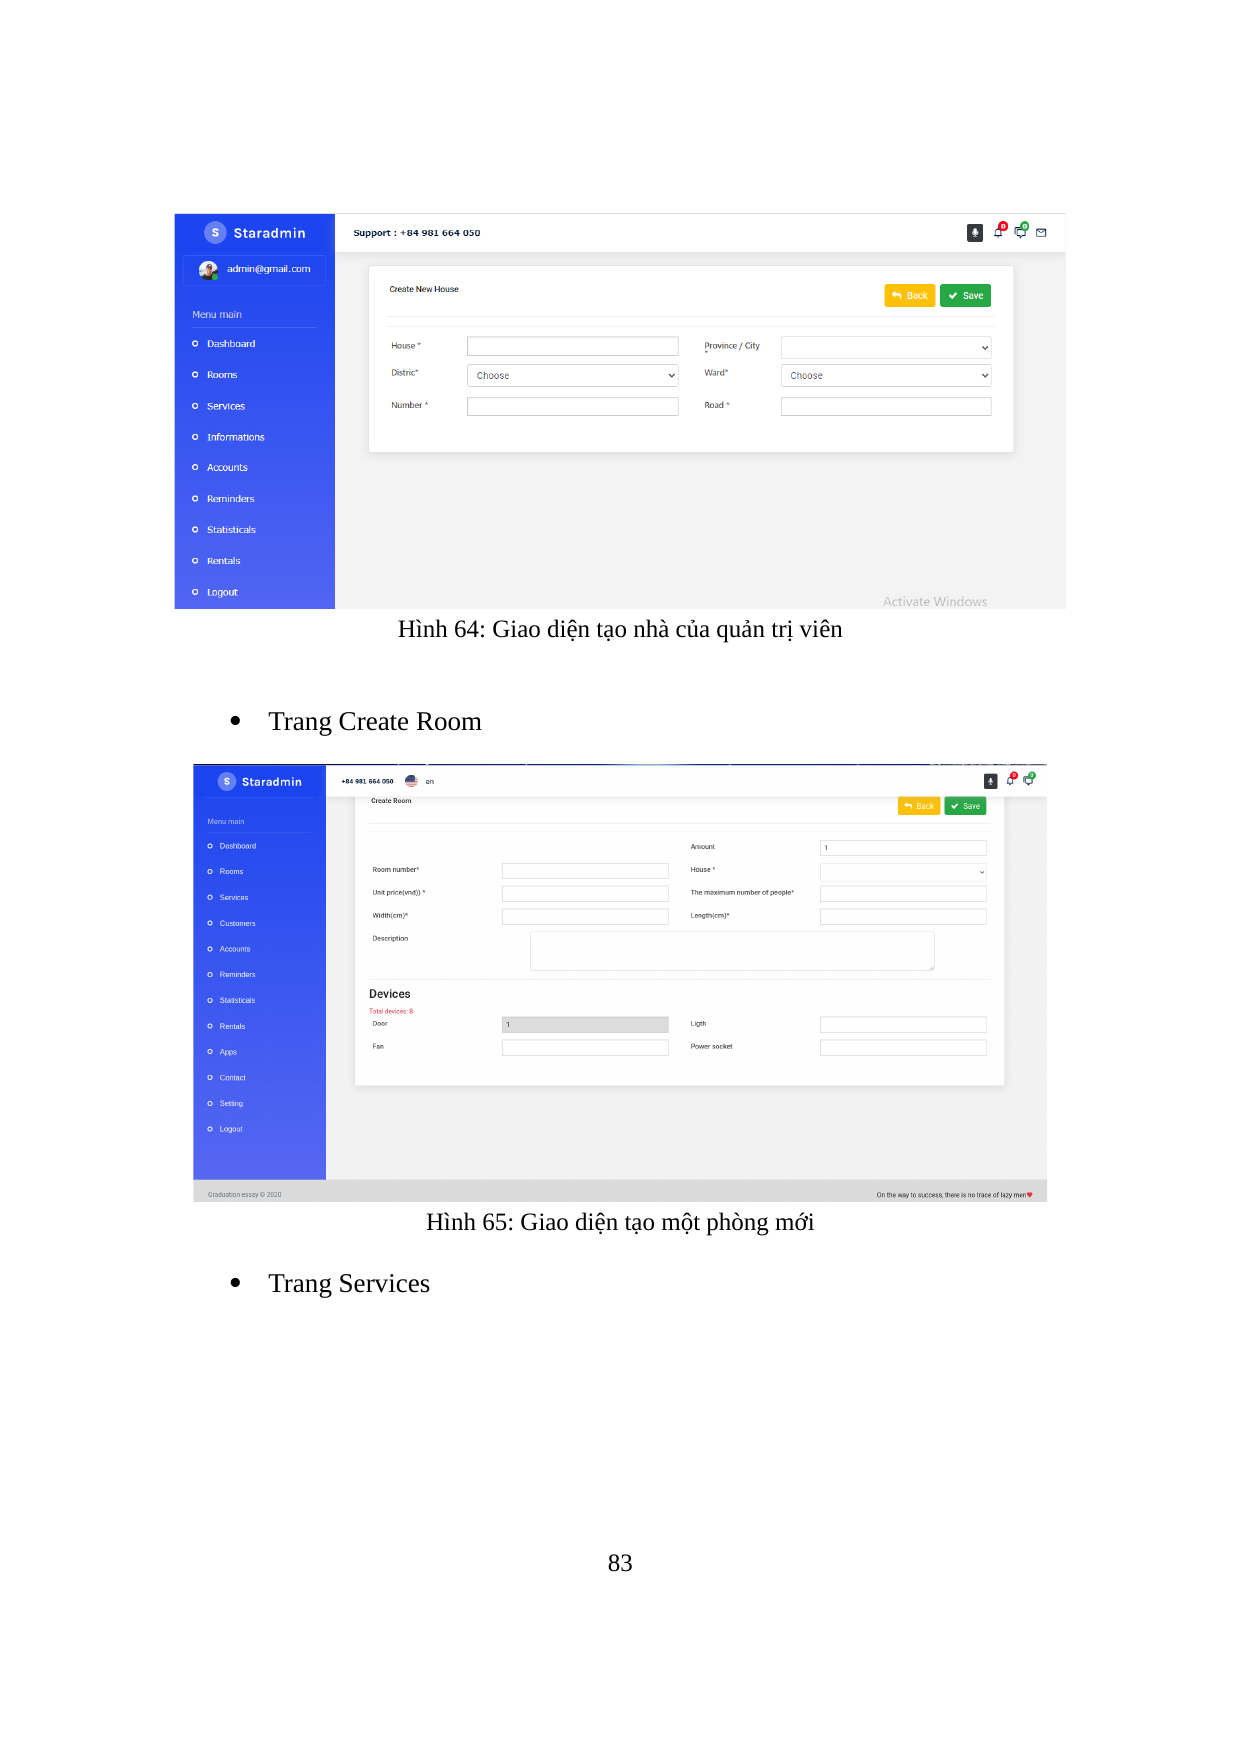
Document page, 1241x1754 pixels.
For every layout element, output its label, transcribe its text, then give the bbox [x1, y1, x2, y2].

picture [193, 764, 1048, 1202]
picture [174, 212, 1066, 609]
list Trang Create Room [231, 705, 1122, 737]
